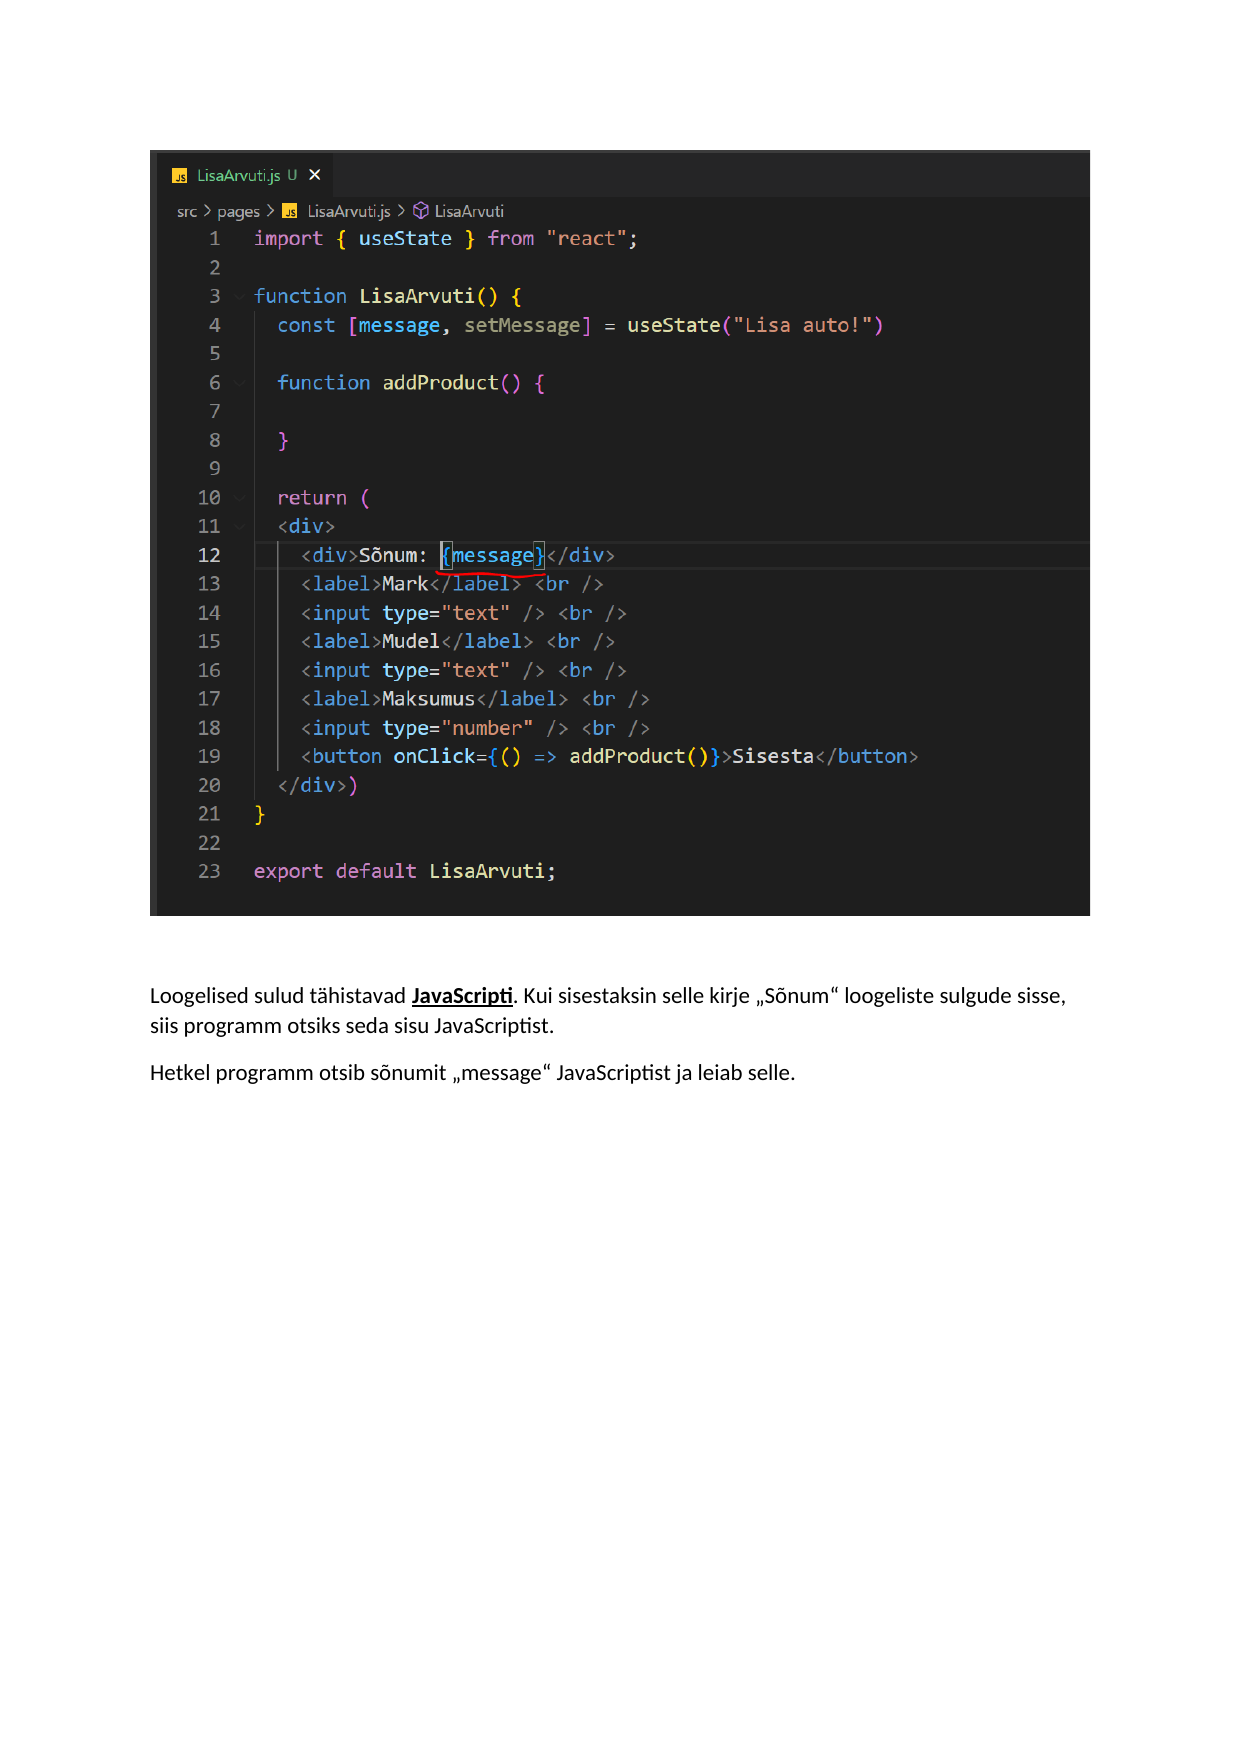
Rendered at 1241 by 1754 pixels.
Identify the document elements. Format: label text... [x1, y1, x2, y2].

text Hetkel programm otsib sõnumit „message“ JavaScriptist ja leiab selle. [150, 1058, 1090, 1086]
picture [150, 150, 1091, 916]
text Loogelised sulud tähistavad JavaScripti. Kui sisestaksin selle kirje „Sõnum“ loogeliste sulgude sisse, siis programm otsiks seda sisu JavaScriptist. [150, 981, 1090, 1039]
